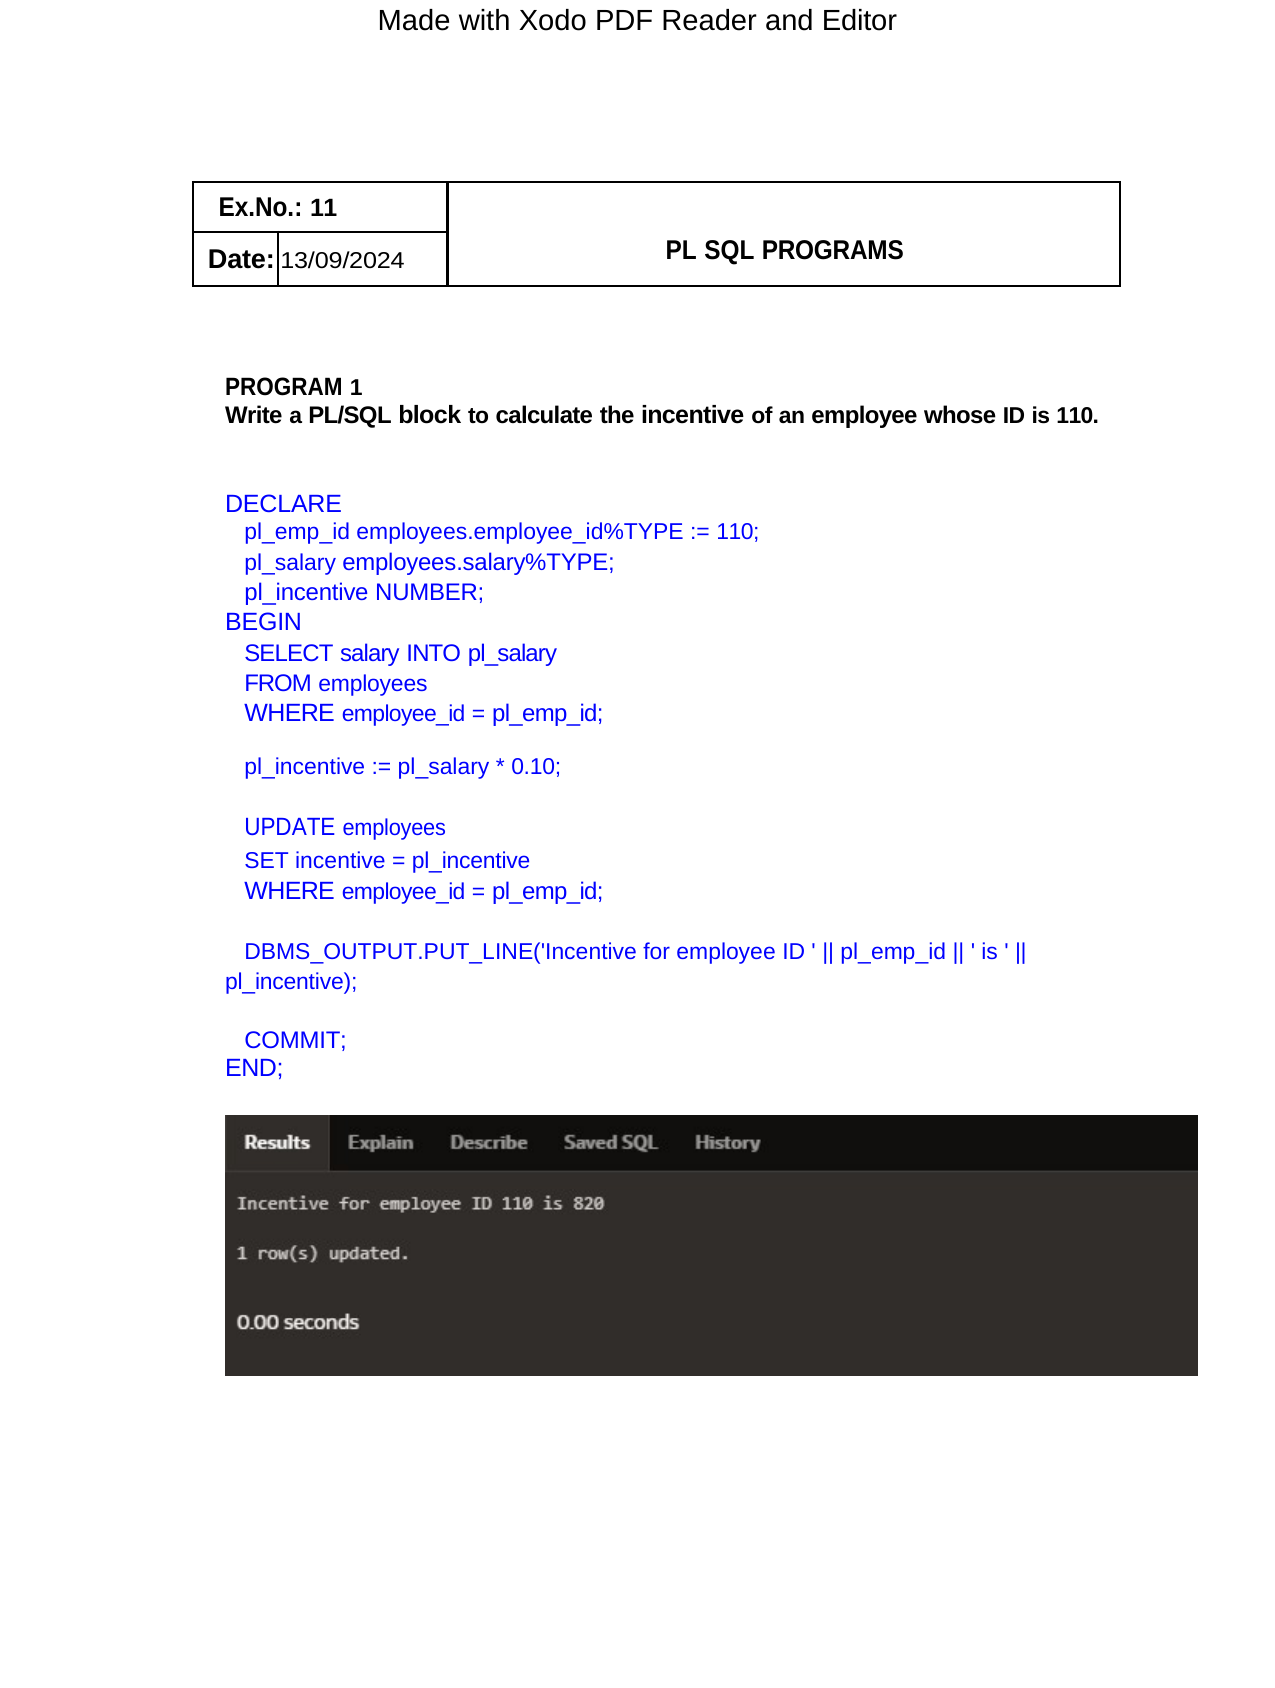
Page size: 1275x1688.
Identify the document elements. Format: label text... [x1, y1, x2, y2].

text WHERE employee_id = pl_emp_id; [244, 698, 1225, 727]
text BEGIN [225, 607, 1225, 636]
picture [225, 1115, 1198, 1376]
subtitle PROGRAM 1 [225, 373, 1225, 401]
text pl_salary employees.salary%TYPE; [244, 547, 1225, 575]
text DBMS_OUTPUT.PUT_LINE('Incentive for employee ID ' || pl_emp_id || ' is ' || [244, 938, 1225, 964]
table_cell 13/09/2024 [279, 233, 446, 285]
text Write a PL/SQL block to calculate the incentive of an employee whose ID is 110. [225, 401, 1225, 428]
text pl_incentive); [225, 968, 1225, 995]
text UPDATE employees [244, 812, 1225, 841]
text pl_emp_id employees.employee_id%TYPE := 110; [244, 518, 1225, 544]
text FROM employees [244, 669, 1225, 696]
text SET incentive = pl_incentive [244, 847, 1225, 874]
text WHERE employee_id = pl_emp_id; [244, 876, 1225, 904]
text SELECT salary INTO pl_salary [244, 638, 1225, 666]
table_cell Date: [194, 233, 277, 285]
table_header PL SQL PROGRAMS [449, 183, 1119, 285]
text pl_incentive := pl_salary * 0.10; [244, 753, 1225, 780]
text END; [225, 1054, 1225, 1082]
text COMMIT; [244, 1028, 1225, 1054]
text pl_incentive NUMBER; [244, 578, 1225, 605]
table_header Ex.No.: 11 [194, 183, 446, 231]
text DECLARE [225, 490, 1225, 518]
